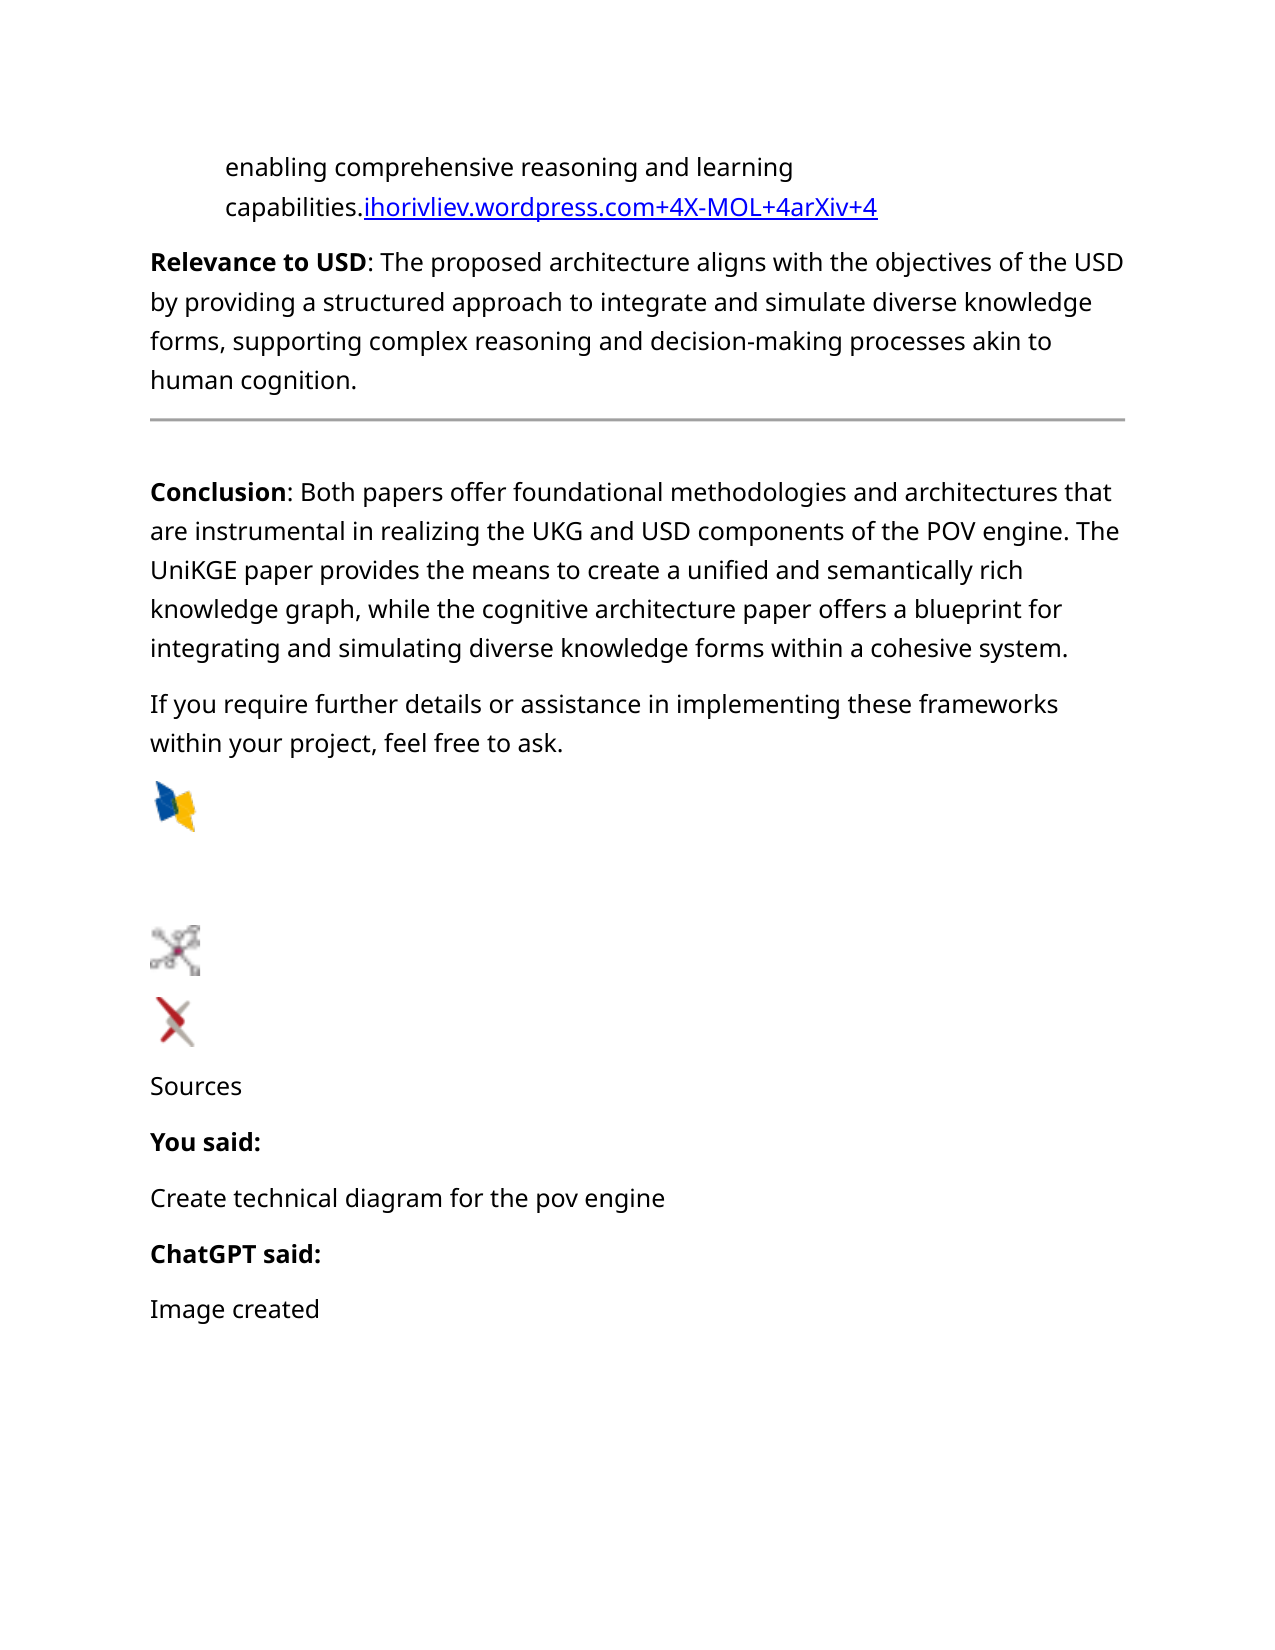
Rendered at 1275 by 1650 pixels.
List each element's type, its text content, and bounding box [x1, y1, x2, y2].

picture [150, 997, 200, 1047]
text You said: [150, 1125, 1125, 1159]
picture [150, 925, 200, 976]
text ChatGPT said: [150, 1236, 1125, 1270]
text Image created [150, 1292, 1125, 1326]
text Sources [150, 1069, 1125, 1103]
picture [150, 781, 200, 832]
text If you require further details or assistance in implementing these frameworks within your project, feel free to ask. [150, 687, 1125, 760]
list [187, 150, 1125, 223]
text Relevance to USD: The proposed architecture aligns with the objectives of the USD by providing a structured approach to integrate and simulate diverse knowledge forms, supporting complex reasoning and decision-making processes akin to human cognition. [150, 245, 1125, 397]
text Create technical diagram for the pov engine [150, 1181, 1125, 1214]
text Conclusion: Both papers offer foundational methodologies and architectures that are instrumental in realizing the UKG and USD components of the POV engine. The UniKGE paper provides the means to create a unified and semantically rich knowledge graph, while the cognitive architecture paper offers a blueprint for integrating and simulating diverse knowledge forms within a cohesive system. [150, 474, 1125, 665]
